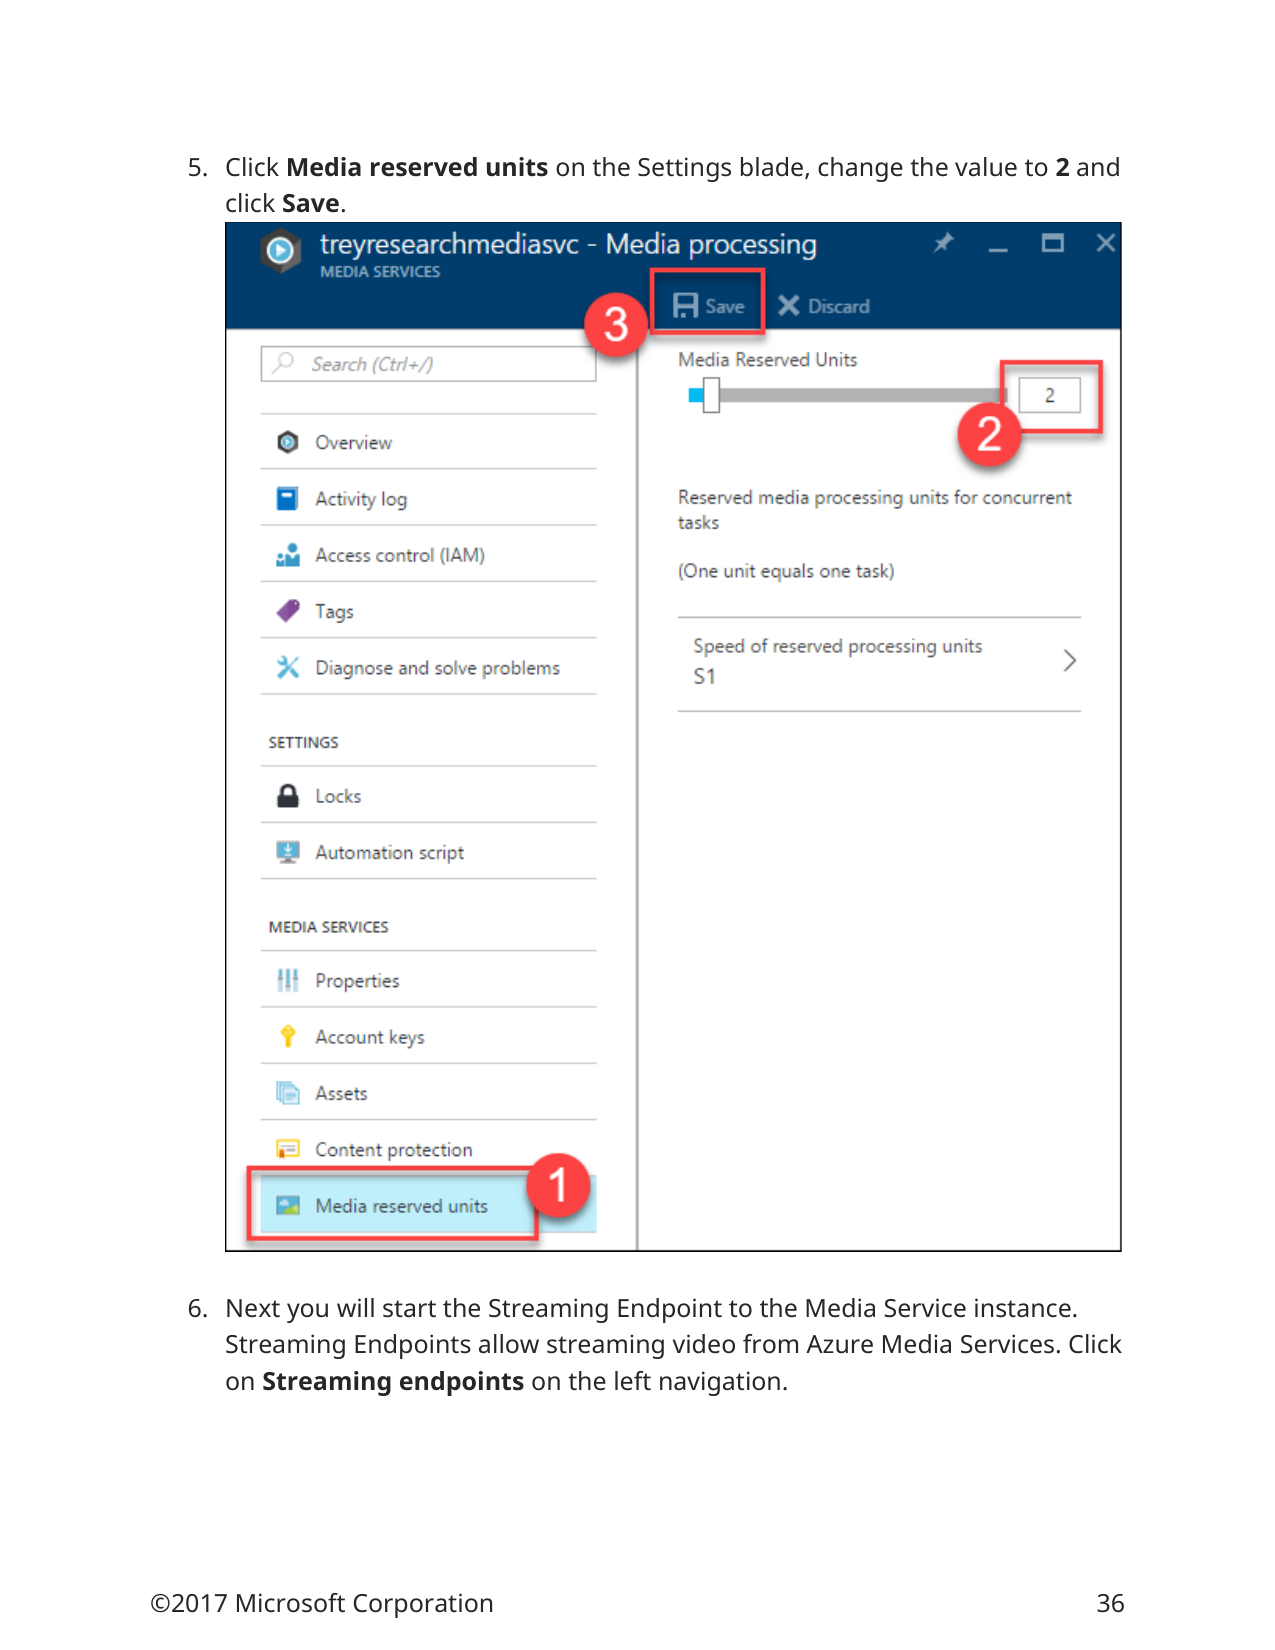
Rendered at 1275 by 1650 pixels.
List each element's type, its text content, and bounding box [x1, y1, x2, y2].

list Click Media reserved units on the Settings blade, change the value to 2 and click Save. [187, 150, 1125, 220]
list Next you will start the Streaming Endpoint to the Media Service instance. Streaming Endpoints allow streaming video from Azure Media Services. Click on Streaming endpoints on the left navigation. [187, 1291, 1125, 1397]
picture [225, 222, 1122, 1252]
